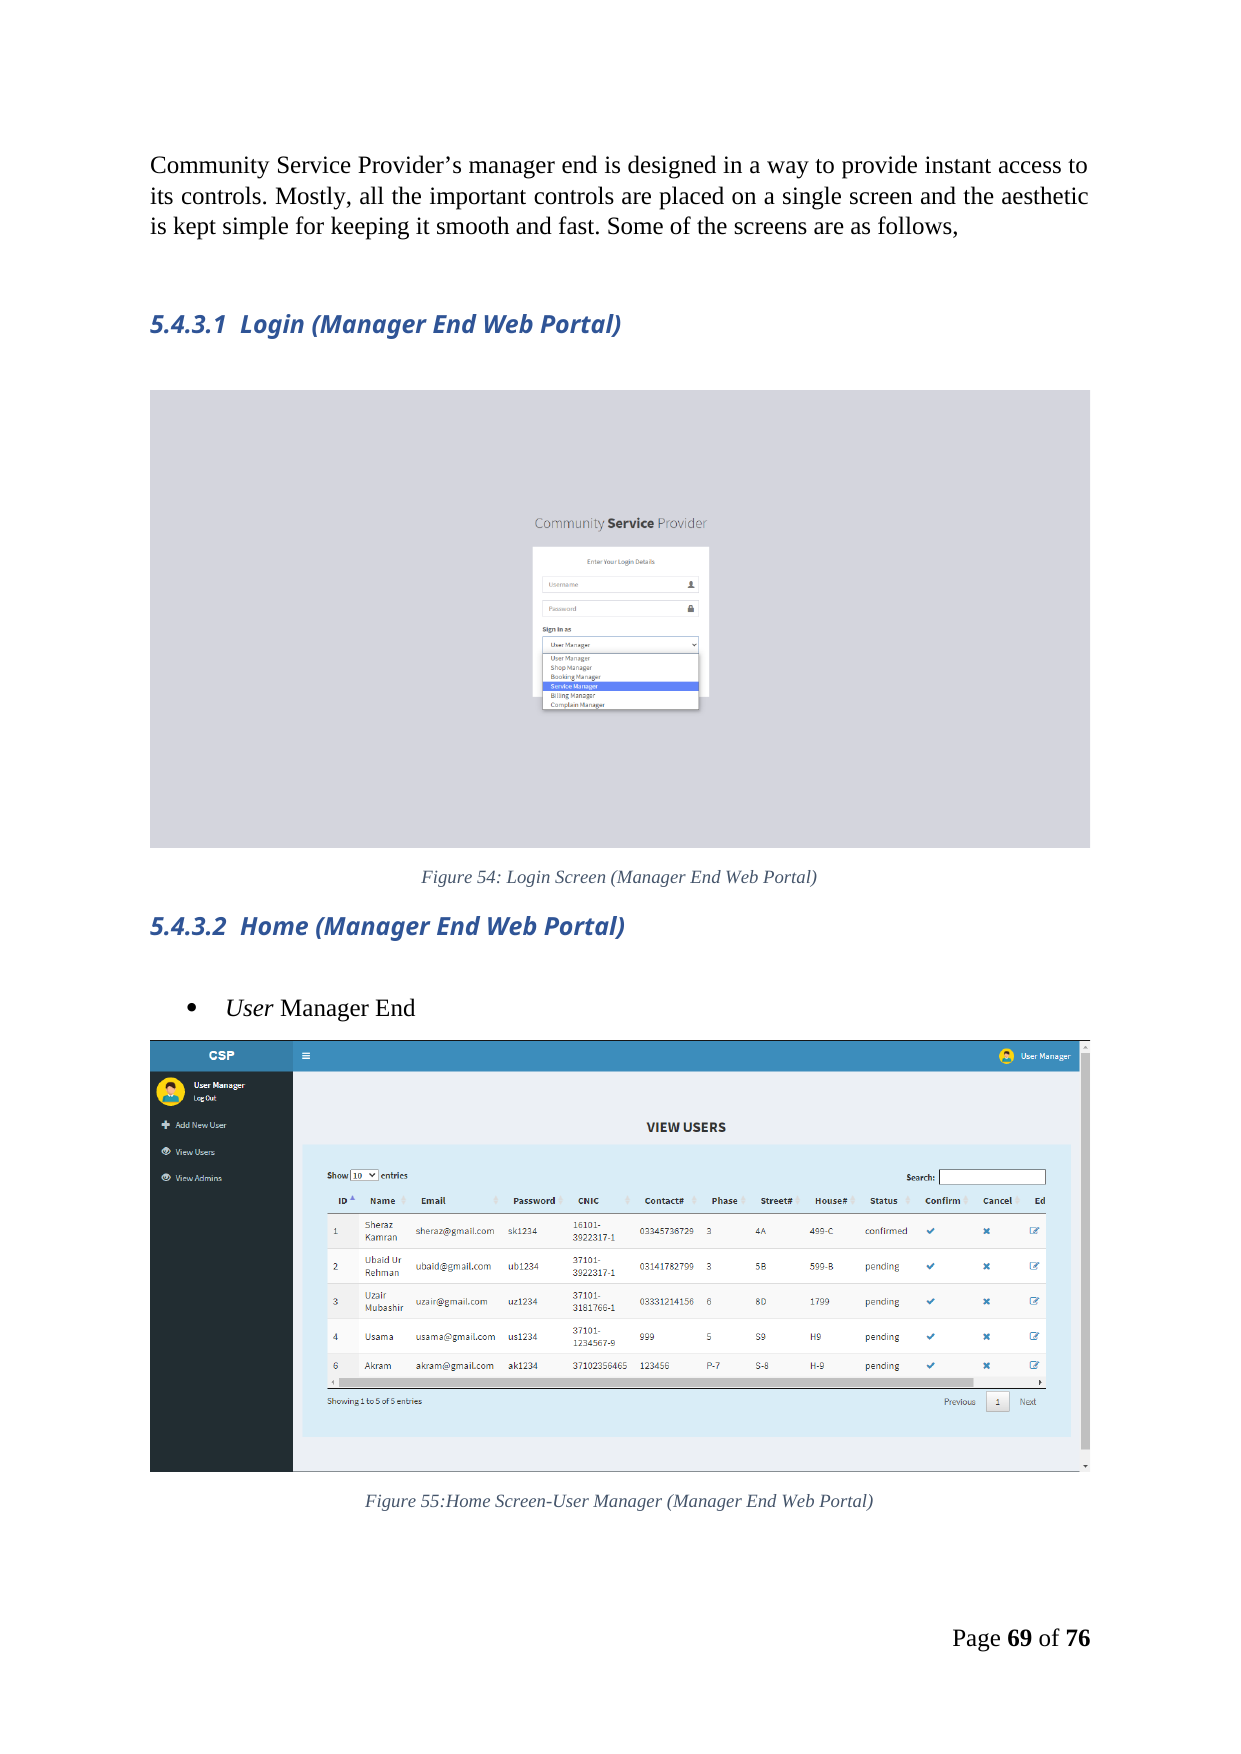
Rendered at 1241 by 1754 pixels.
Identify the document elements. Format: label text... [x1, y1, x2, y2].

picture [150, 1040, 1091, 1472]
list User Manager End [187, 993, 1090, 1022]
subtitle Home (Manager End Web Portal) [150, 909, 1090, 943]
picture [150, 390, 1091, 848]
text Community Service Provider’s manager end is designed in a way to provide instant access to its controls. Mostly, all the important controls are placed on a single screen and the aesthetic is kept simple for keeping it smooth and fast. Some of the screens are as follows, [150, 150, 1090, 240]
subtitle Login (Manager End Web Portal) [150, 306, 1090, 340]
